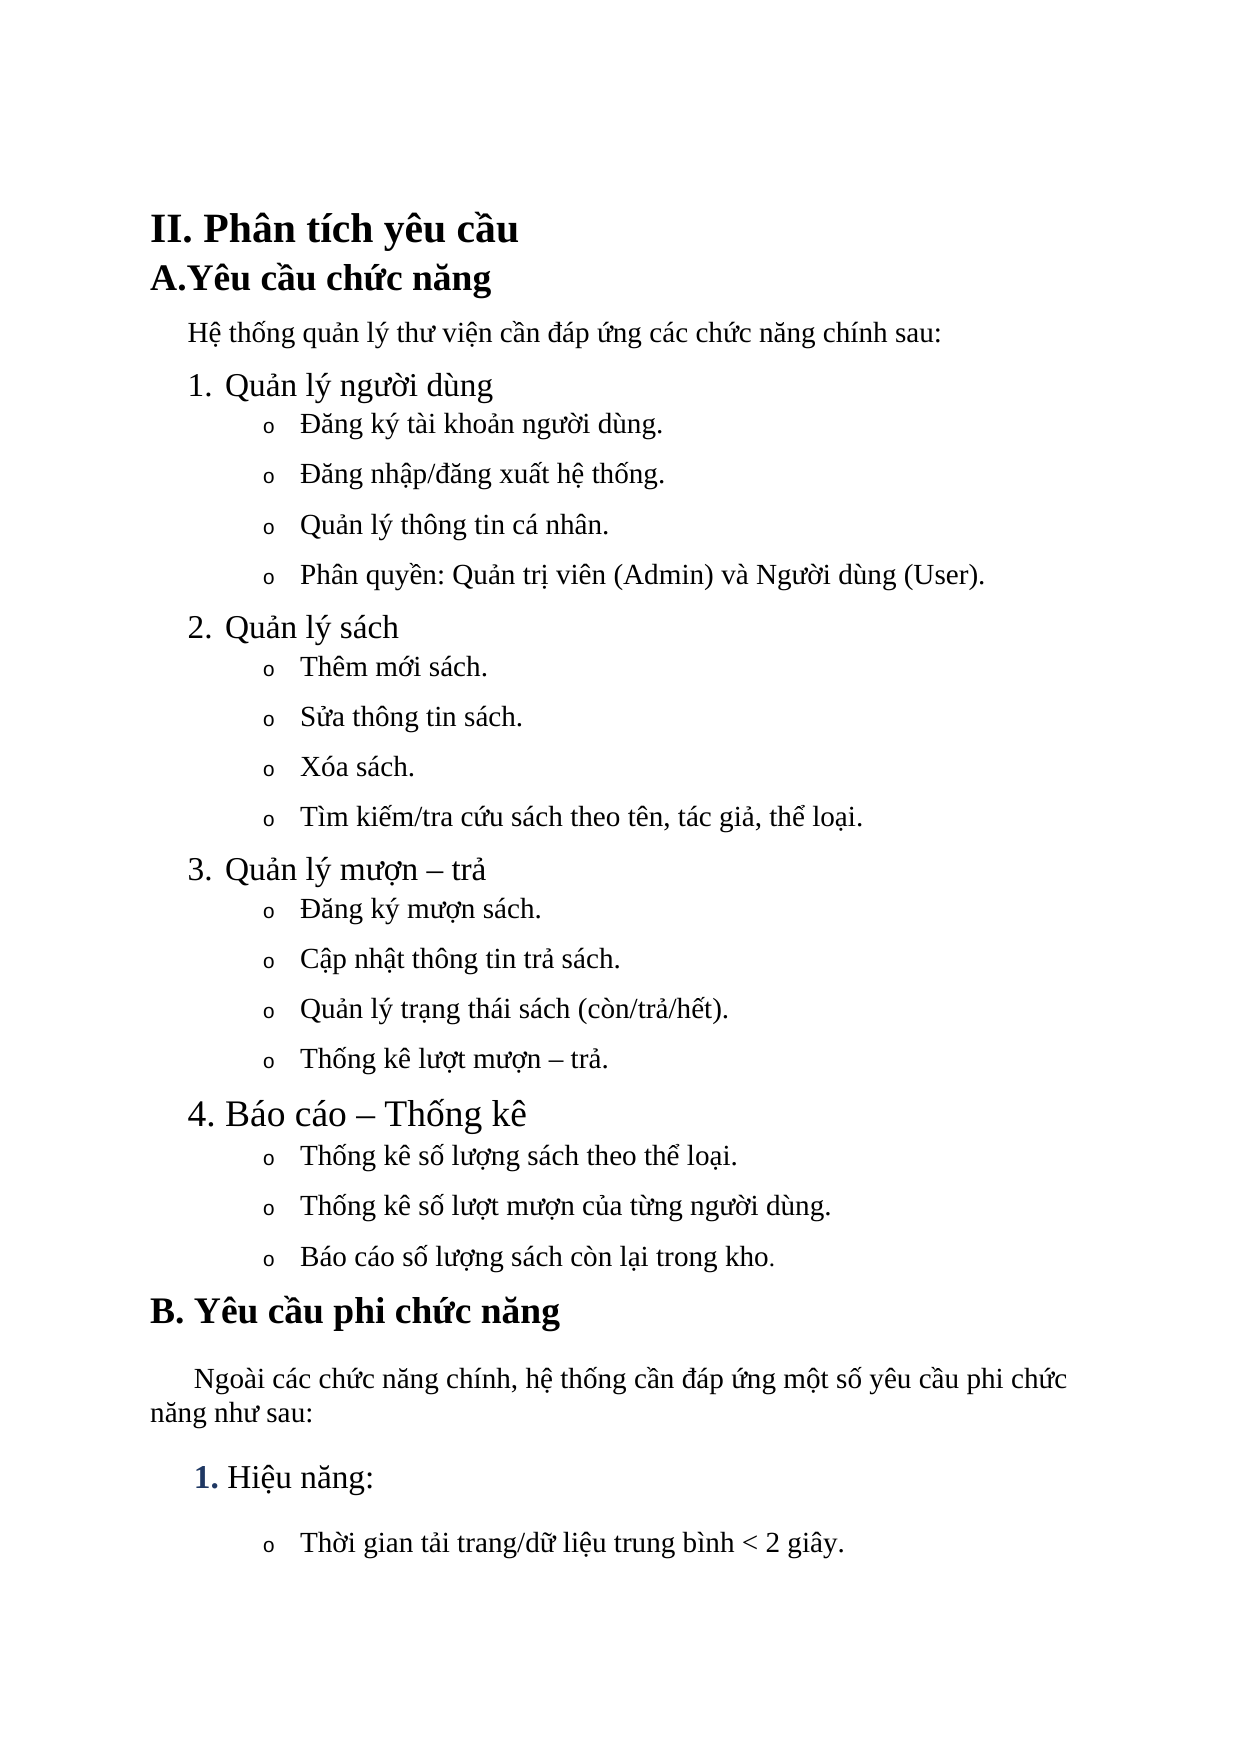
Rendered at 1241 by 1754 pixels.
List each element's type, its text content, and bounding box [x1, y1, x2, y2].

list Xóa sách. [262, 749, 1090, 783]
list Đăng nhập/đăng xuất hệ thống. [262, 457, 1090, 490]
list Đăng ký mượn sách. [262, 891, 1090, 924]
list Thêm mới sách. [262, 649, 1090, 682]
subtitle Quản lý mượn – trả [187, 849, 1090, 888]
subtitle A.Yêu cầu chức năng [150, 255, 1090, 298]
list Tìm kiếm/tra cứu sách theo tên, tác giả, thể loại. [262, 799, 1090, 833]
list Quản lý trạng thái sách (còn/trả/hết). [262, 991, 1090, 1025]
text Hệ thống quản lý thư viện cần đáp ứng các chức năng chính sau: [150, 315, 1090, 348]
subtitle Quản lý người dùng [187, 365, 1090, 403]
subtitle Quản lý sách [187, 607, 1090, 646]
text Ngoài các chức năng chính, hệ thống cần đáp ứng một số yêu cầu phi chức năng như sau: [150, 1361, 1090, 1428]
list Thời gian tải trang/dữ liệu trung bình < 2 giây. [262, 1525, 1090, 1558]
list Sửa thông tin sách. [262, 699, 1090, 732]
subtitle Báo cáo – Thống kê [187, 1092, 1090, 1135]
list Thống kê số lượng sách theo thể loại. [262, 1138, 1090, 1172]
list Thống kê số lượt mượn của từng người dùng. [262, 1188, 1090, 1222]
list Báo cáo số lượng sách còn lại trong kho. [262, 1239, 1090, 1272]
subtitle B. Yêu cầu phi chức năng [150, 1289, 1090, 1332]
list Đăng ký tài khoản người dùng. [262, 406, 1090, 440]
text 1. Hiệu năng: [150, 1457, 1090, 1496]
list Thống kê lượt mượn – trả. [262, 1041, 1090, 1075]
list Quản lý thông tin cá nhân. [262, 507, 1090, 540]
list Cập nhật thông tin trả sách. [262, 941, 1090, 974]
subtitle II. Phân tích yêu cầu [150, 203, 1090, 251]
list Phân quyền: Quản trị viên (Admin) và Người dùng (User). [262, 557, 1090, 591]
